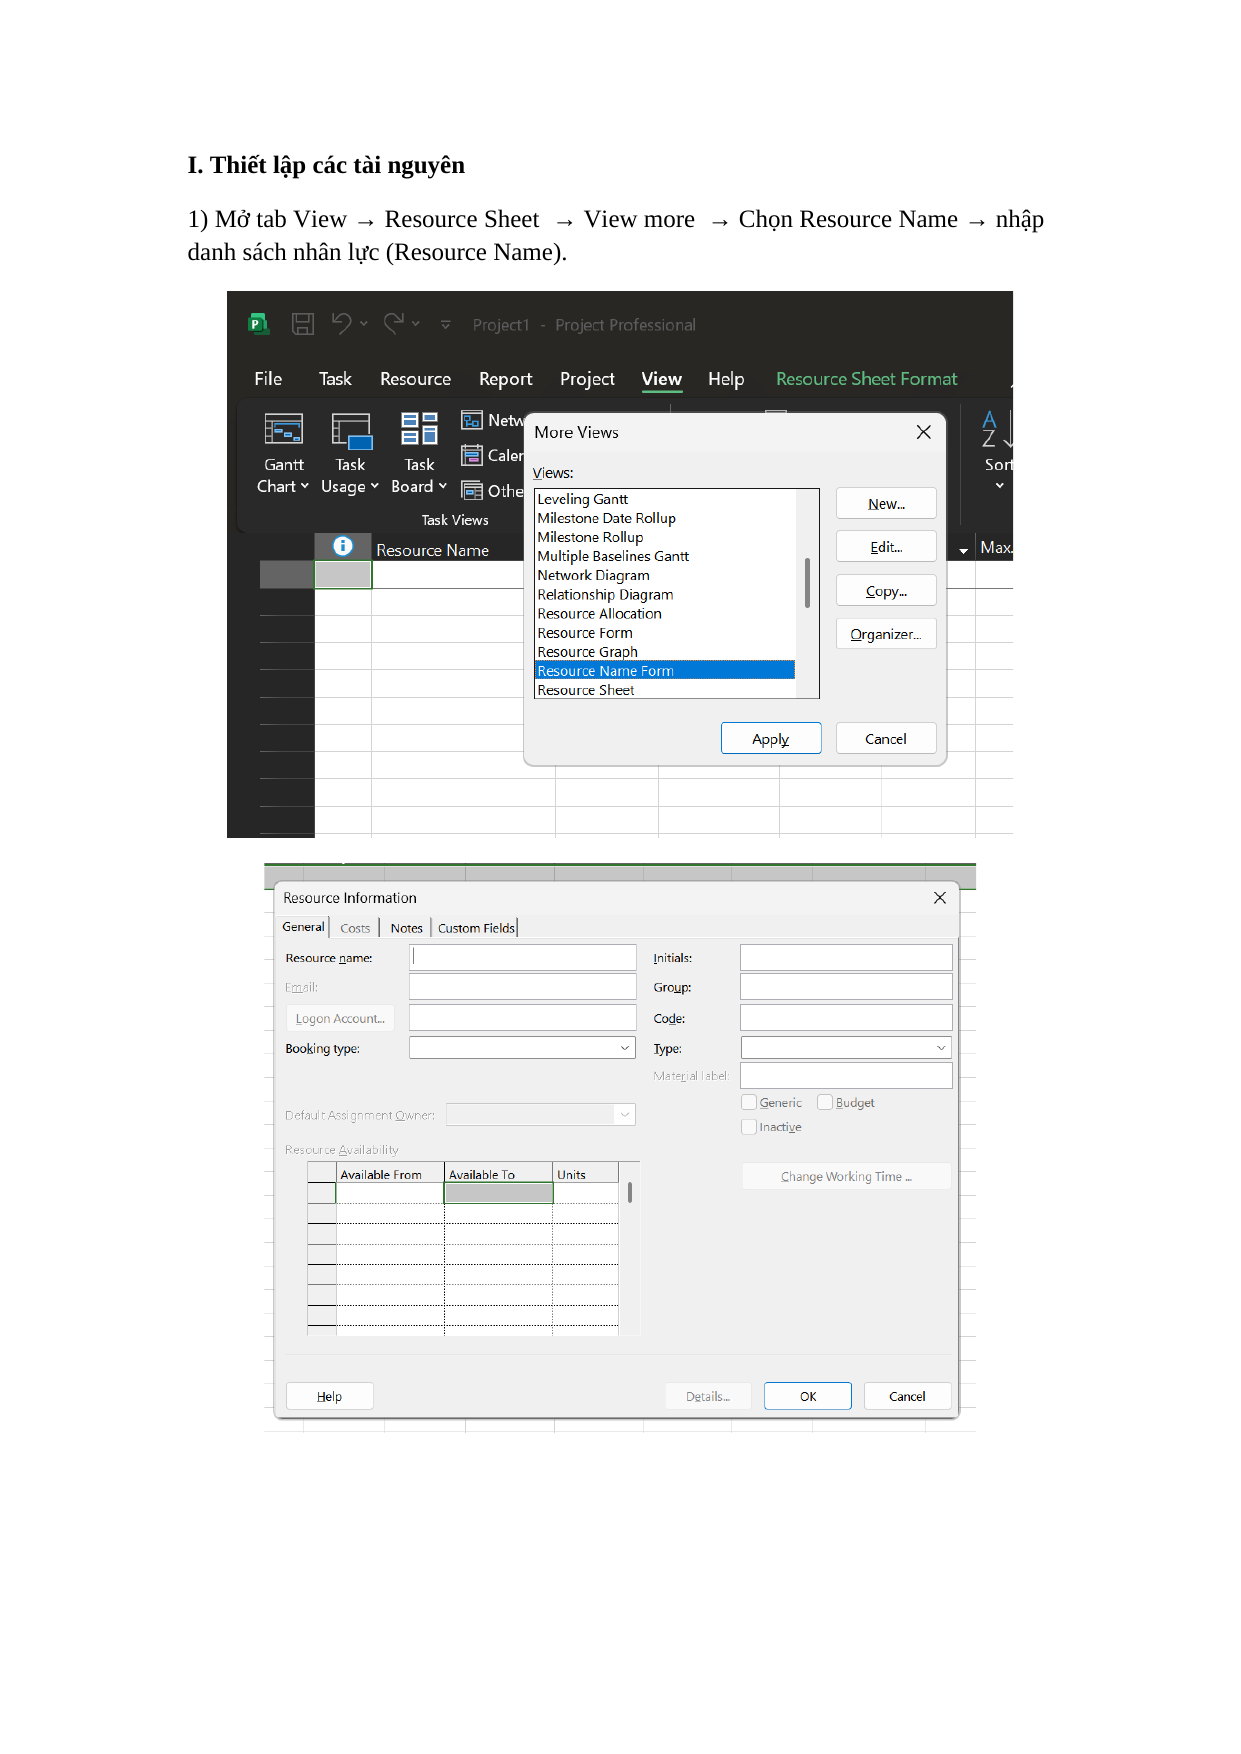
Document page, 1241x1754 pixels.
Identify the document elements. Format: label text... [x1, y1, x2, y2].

picture [264, 863, 977, 1433]
text 1) Mở tab View → Resource Sheet → View more → Chọn Resource Name → nhập danh sách nhân lực (Resource Name). [187, 204, 1053, 266]
text I. Thiết lập các tài nguyên [187, 150, 1053, 179]
picture [227, 291, 1014, 838]
